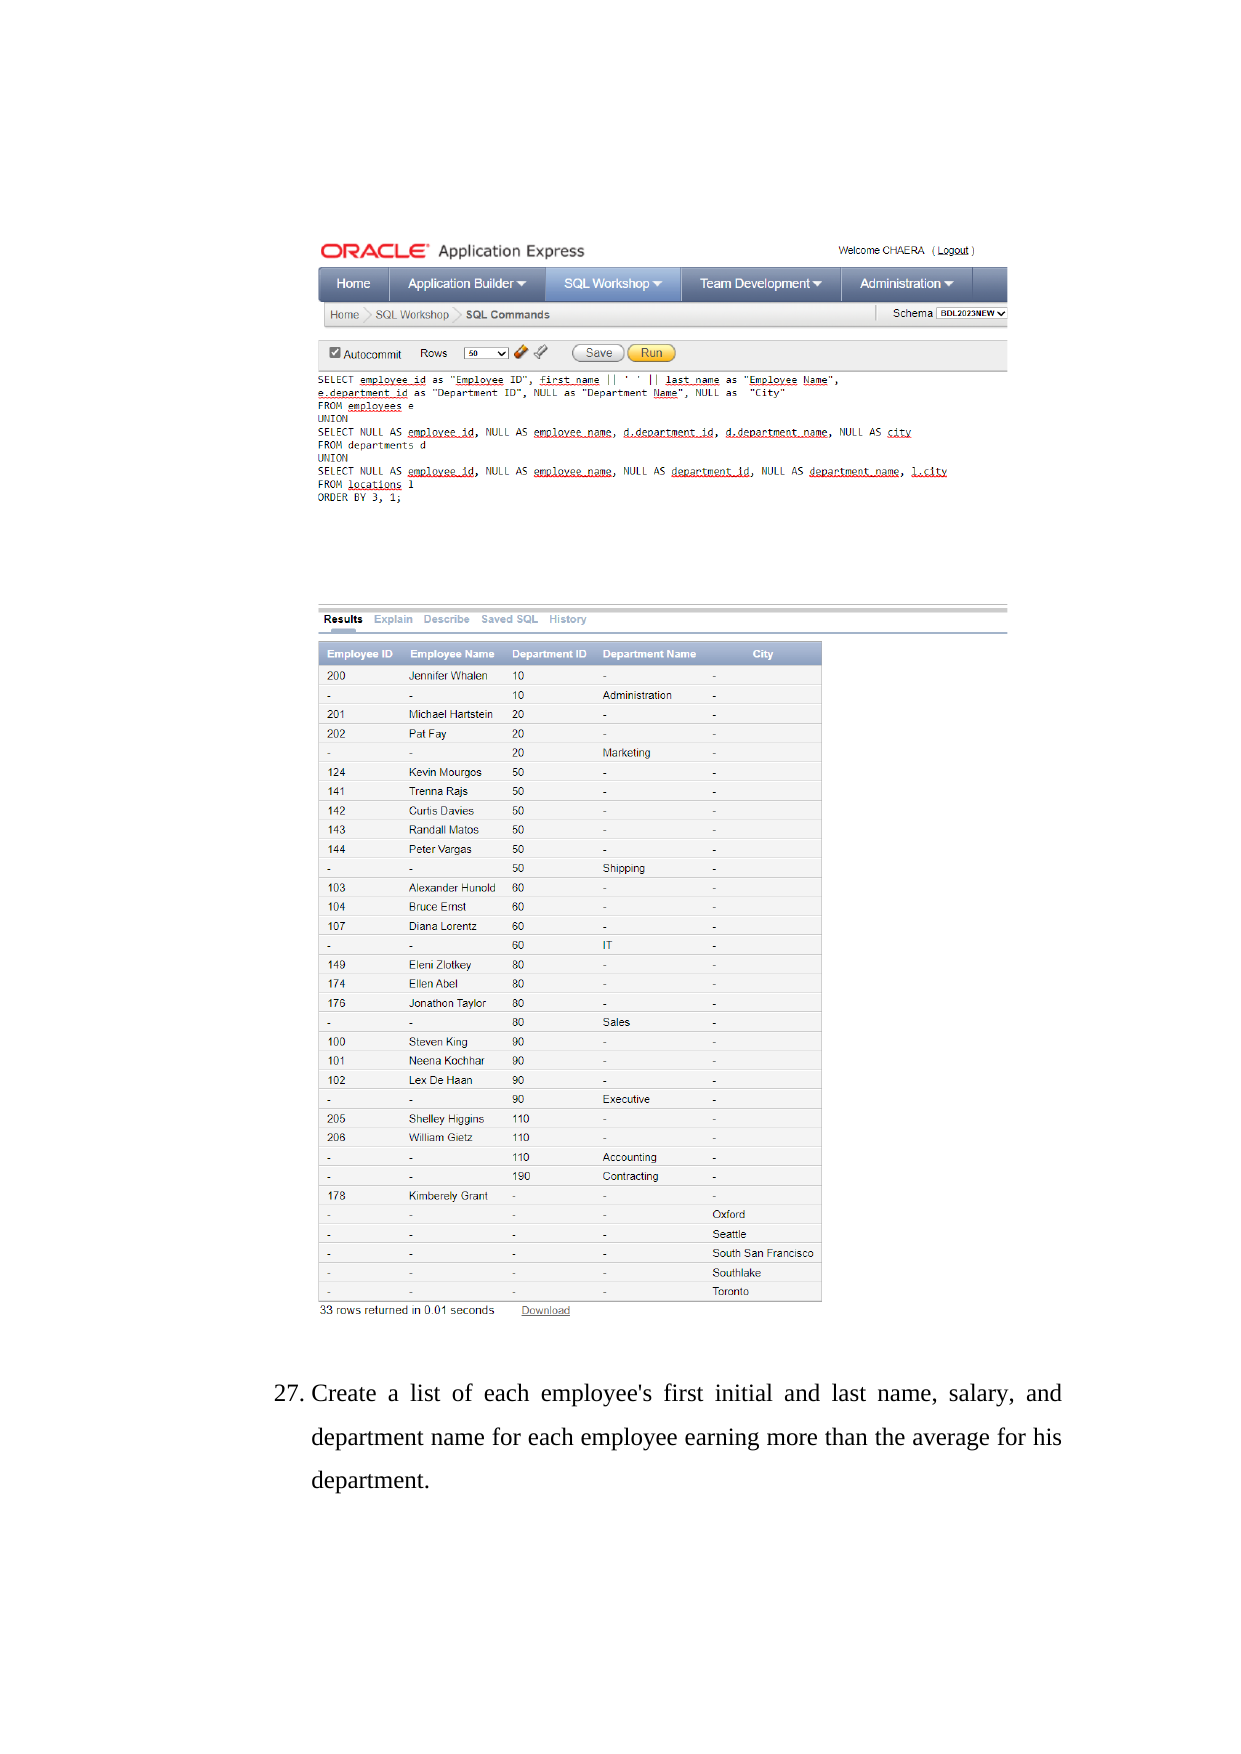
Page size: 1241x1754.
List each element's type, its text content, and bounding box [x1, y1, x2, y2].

list Create a list of each employee's first initial and last name, salary, and department name for each employee earning more than the average for his department. [274, 1378, 1063, 1493]
picture [311, 236, 1008, 1348]
